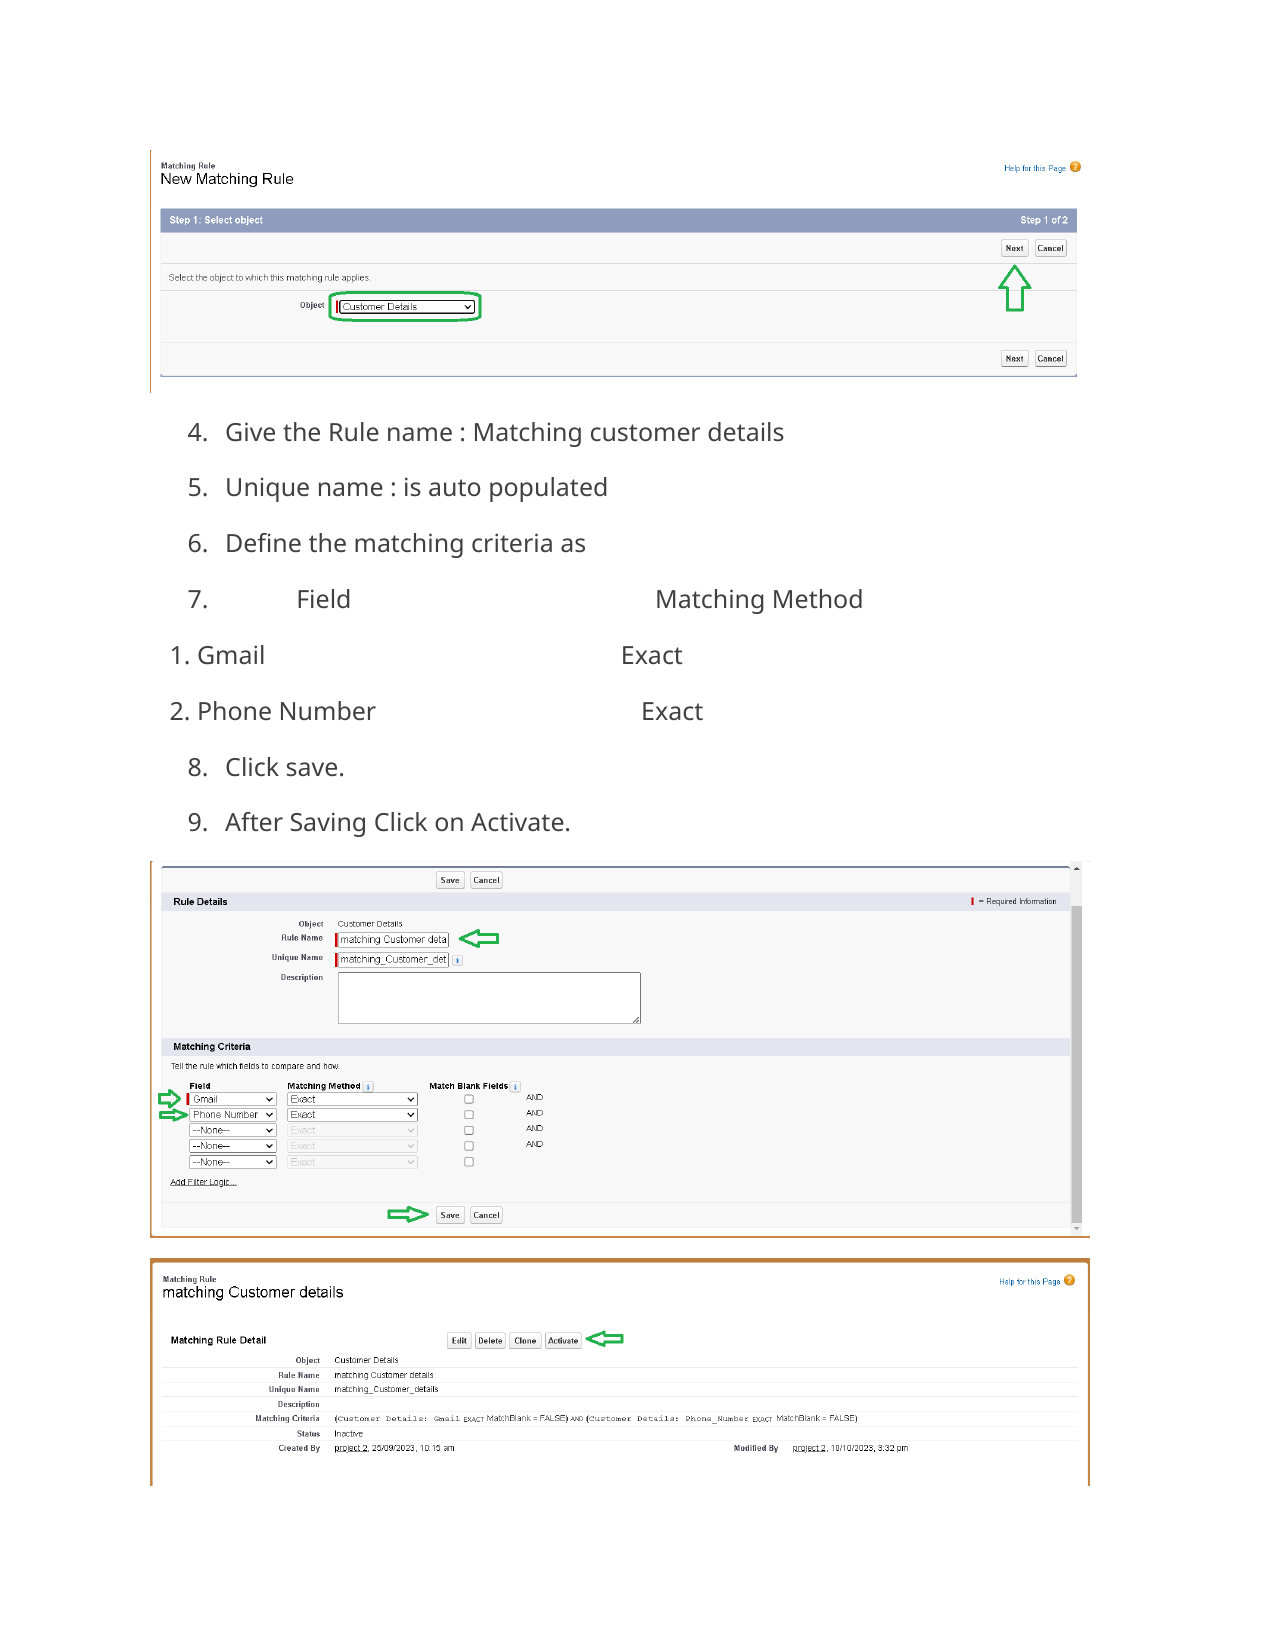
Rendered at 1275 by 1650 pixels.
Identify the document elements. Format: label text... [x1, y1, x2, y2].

text 1. Gmail Exact [150, 638, 1125, 672]
picture [150, 1258, 1090, 1486]
list Unique name : is auto populated [187, 470, 1125, 504]
picture [150, 861, 1090, 1238]
list Click save. [187, 749, 1125, 783]
list After Saving Click on Activate. [187, 805, 1125, 839]
text 2. Phone Number Exact [150, 693, 1125, 727]
list Define the matching criteria as [187, 526, 1125, 560]
picture [150, 150, 1090, 393]
list Give the Rule name : Matching customer details [187, 414, 1125, 448]
list Field Matching Method [187, 582, 1125, 616]
